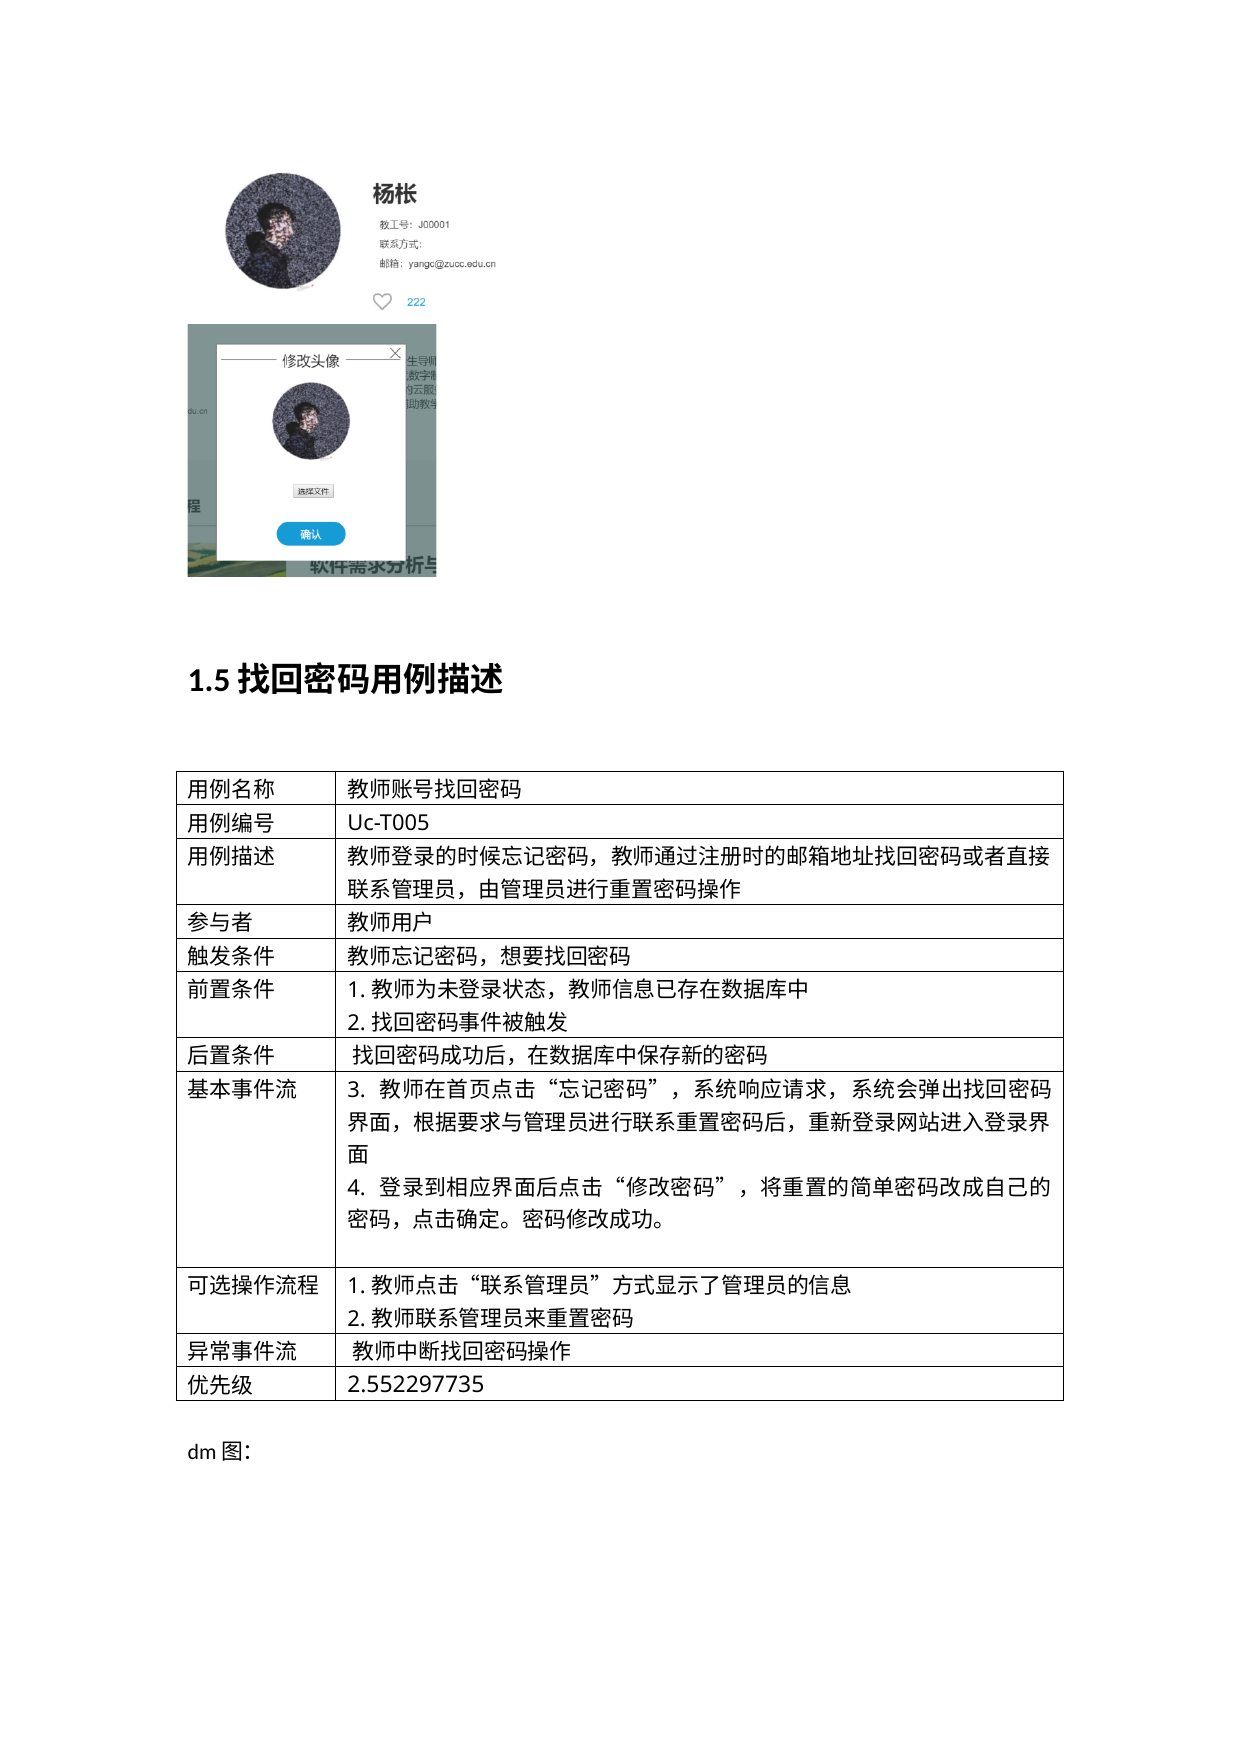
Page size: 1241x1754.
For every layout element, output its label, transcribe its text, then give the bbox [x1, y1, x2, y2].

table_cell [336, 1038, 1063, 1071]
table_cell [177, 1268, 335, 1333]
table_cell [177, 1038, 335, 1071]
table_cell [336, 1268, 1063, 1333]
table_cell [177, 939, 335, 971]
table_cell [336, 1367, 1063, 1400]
subtitle 1.5找回密码用例描述 [187, 644, 1053, 709]
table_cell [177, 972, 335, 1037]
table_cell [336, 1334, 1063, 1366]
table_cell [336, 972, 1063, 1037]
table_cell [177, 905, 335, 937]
picture [187, 162, 505, 318]
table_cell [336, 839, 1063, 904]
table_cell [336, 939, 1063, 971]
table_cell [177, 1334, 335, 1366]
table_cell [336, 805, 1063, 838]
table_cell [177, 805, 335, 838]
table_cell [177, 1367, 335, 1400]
text dm图： [187, 1433, 1053, 1466]
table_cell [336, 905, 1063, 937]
picture [187, 324, 437, 577]
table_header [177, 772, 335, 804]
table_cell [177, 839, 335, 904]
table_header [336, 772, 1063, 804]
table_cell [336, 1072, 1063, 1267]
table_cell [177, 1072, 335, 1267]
